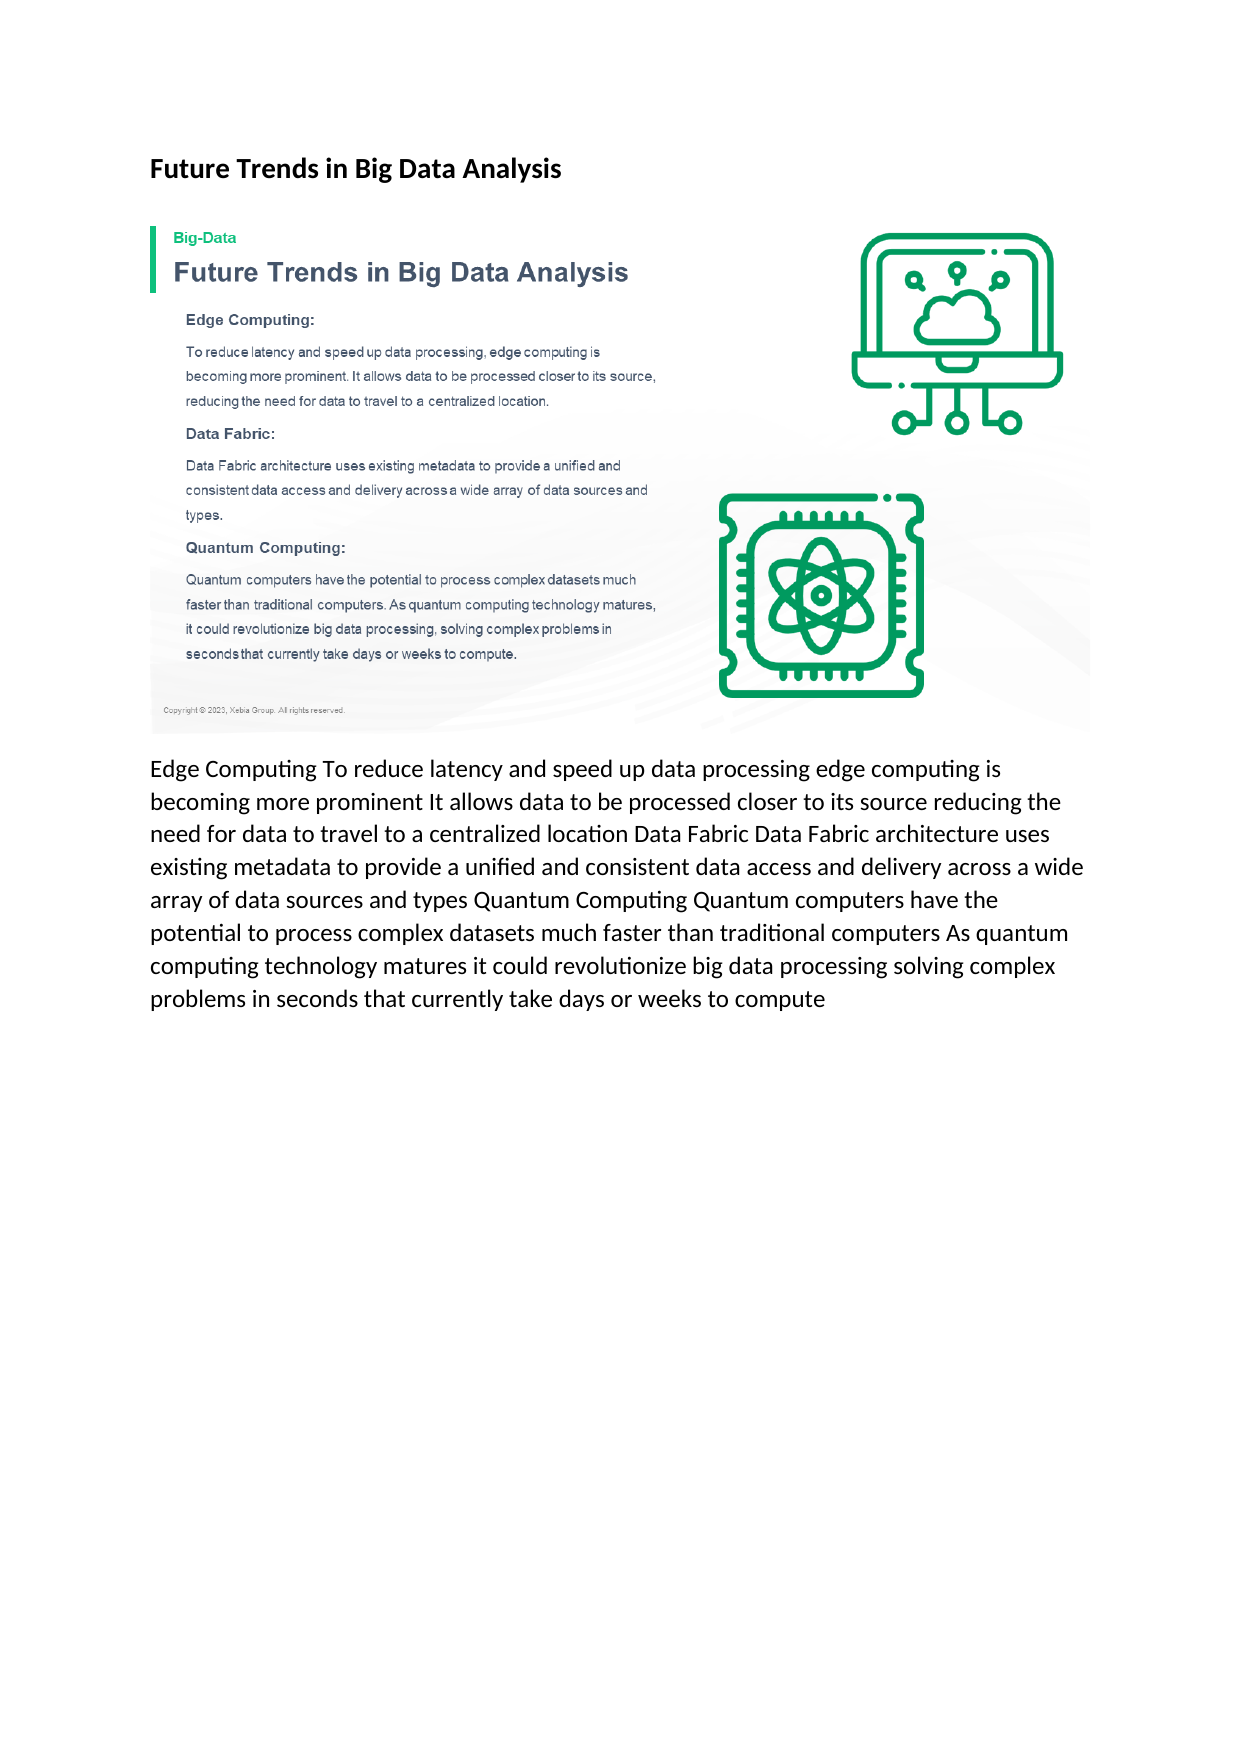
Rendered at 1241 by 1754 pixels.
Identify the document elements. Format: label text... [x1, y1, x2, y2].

text Future Trends in Big Data Analysis [150, 150, 1090, 186]
text Edge Computing To reduce latency and speed up data processing edge computing is becoming more prominent It allows data to be processed closer to its source reducing the need for data to travel to a centralized location Data Fabric Data Fabric architecture uses existing metadata to provide a unified and consistent data access and delivery across a wide array of data sources and types Quantum Computing Quantum computers have the potential to process complex datasets much faster than traditional computers As quantum computing technology matures it could revolutionize big data processing solving complex problems in seconds that currently take days or weeks to compute [150, 753, 1090, 1014]
picture [150, 205, 1091, 734]
